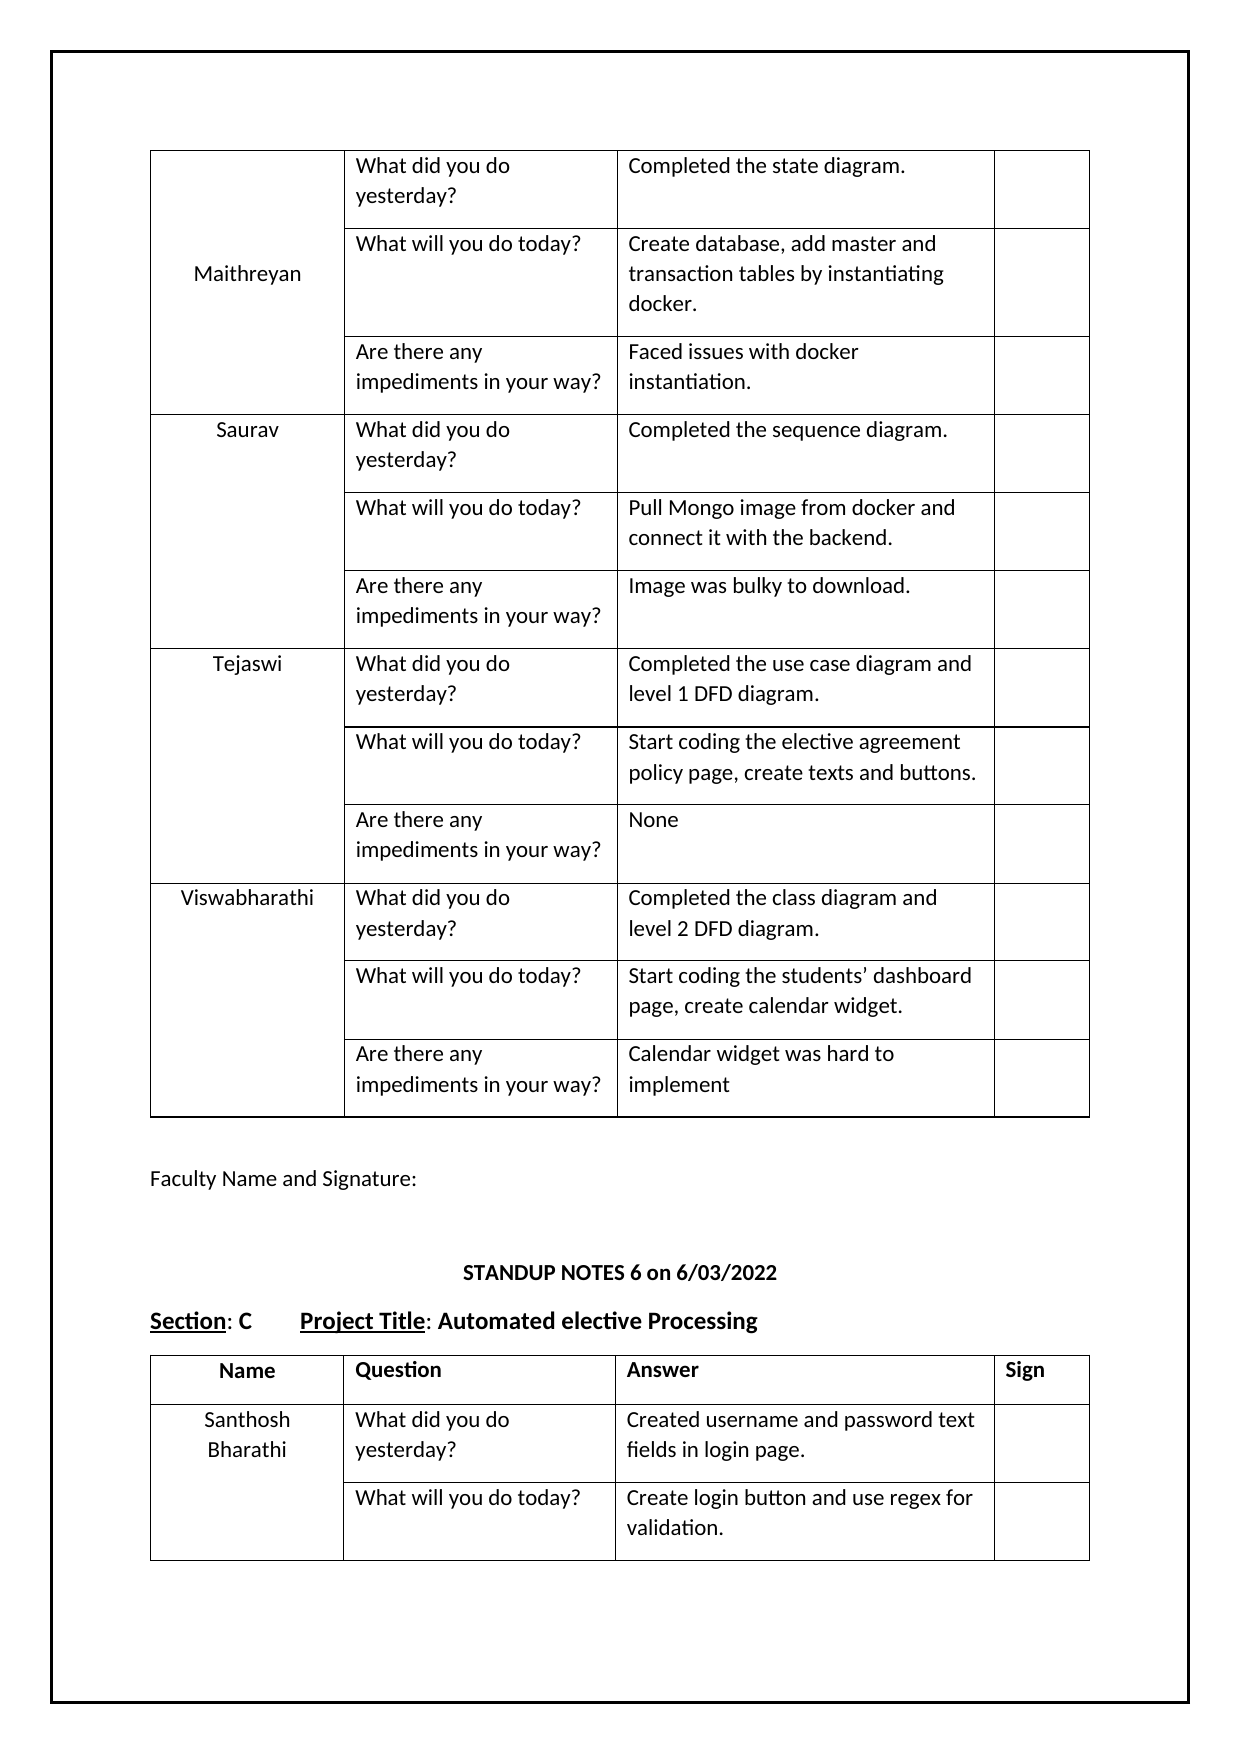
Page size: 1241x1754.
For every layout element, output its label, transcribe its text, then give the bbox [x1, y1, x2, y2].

table_cell Start coding the students’ dashboard page, create calendar widget. [618, 961, 994, 1038]
table_cell Are there any impediments in your way? [345, 571, 617, 648]
table_cell Completed the sequence diagram. [618, 415, 994, 492]
table_cell What did you do yesterday? [345, 415, 617, 492]
text STANDUP NOTES 6 on 6/03/2022 [150, 1258, 1090, 1286]
text Section: C Project Title: Automated elective Processing [150, 1305, 1090, 1336]
table_cell Completed the use case diagram and level 1 DFD diagram. [618, 649, 994, 726]
table_cell Calendar widget was hard to implement [618, 1040, 994, 1116]
table_cell [995, 571, 1089, 648]
table_cell Are there any impediments in your way? [345, 1040, 617, 1116]
table_header Sign [995, 1356, 1089, 1404]
table_header Question [344, 1356, 615, 1404]
table_cell [995, 805, 1089, 882]
table_cell [995, 1405, 1089, 1482]
table_cell Completed the state diagram. [618, 151, 994, 228]
table_cell What will you do today? [345, 728, 617, 804]
table_cell [995, 1040, 1089, 1116]
table_cell Create login button and use regex for validation. [616, 1483, 994, 1560]
table_cell Start coding the elective agreement policy page, create texts and buttons. [618, 728, 994, 804]
table_cell Create database, add master and transaction tables by instantiating docker. [618, 229, 994, 336]
table_cell What will you do today? [345, 493, 617, 570]
table_cell [995, 229, 1089, 336]
table_cell Viswabharathi [151, 884, 344, 1116]
table_cell Maithreyan [151, 151, 344, 414]
table_cell Completed the class diagram and level 2 DFD diagram. [618, 884, 994, 960]
table_cell Saurav [151, 415, 344, 648]
table_cell What did you do yesterday? [344, 1405, 615, 1482]
text Faculty Name and Signature: [150, 1164, 1090, 1192]
table_cell [995, 884, 1089, 960]
table_cell [995, 728, 1089, 804]
table_cell Tejaswi [151, 649, 344, 882]
table_cell What did you do yesterday? [345, 884, 617, 960]
table_cell What did you do yesterday? [345, 649, 617, 726]
table_cell Are there any impediments in your way? [345, 337, 617, 414]
table_cell What did you do yesterday? [345, 151, 617, 228]
table_cell None [618, 805, 994, 882]
table_cell Pull Mongo image from docker and connect it with the backend. [618, 493, 994, 570]
table_cell [995, 415, 1089, 492]
table_cell [995, 337, 1089, 414]
table_cell [995, 493, 1089, 570]
table_cell [995, 649, 1089, 726]
table_cell What will you do today? [344, 1483, 615, 1560]
table_cell Are there any impediments in your way? [345, 805, 617, 882]
table_cell [995, 151, 1089, 228]
table_cell [995, 961, 1089, 1038]
table_cell [995, 1483, 1089, 1560]
table_header Answer [616, 1356, 994, 1404]
table_cell Created username and password text fields in login page. [616, 1405, 994, 1482]
table_cell Faced issues with docker instantiation. [618, 337, 994, 414]
table_cell Image was bulky to download. [618, 571, 994, 648]
table_cell What will you do today? [345, 229, 617, 336]
table_cell Santhosh Bharathi [151, 1405, 343, 1560]
table_cell What will you do today? [345, 961, 617, 1038]
table_header Name [151, 1356, 343, 1404]
